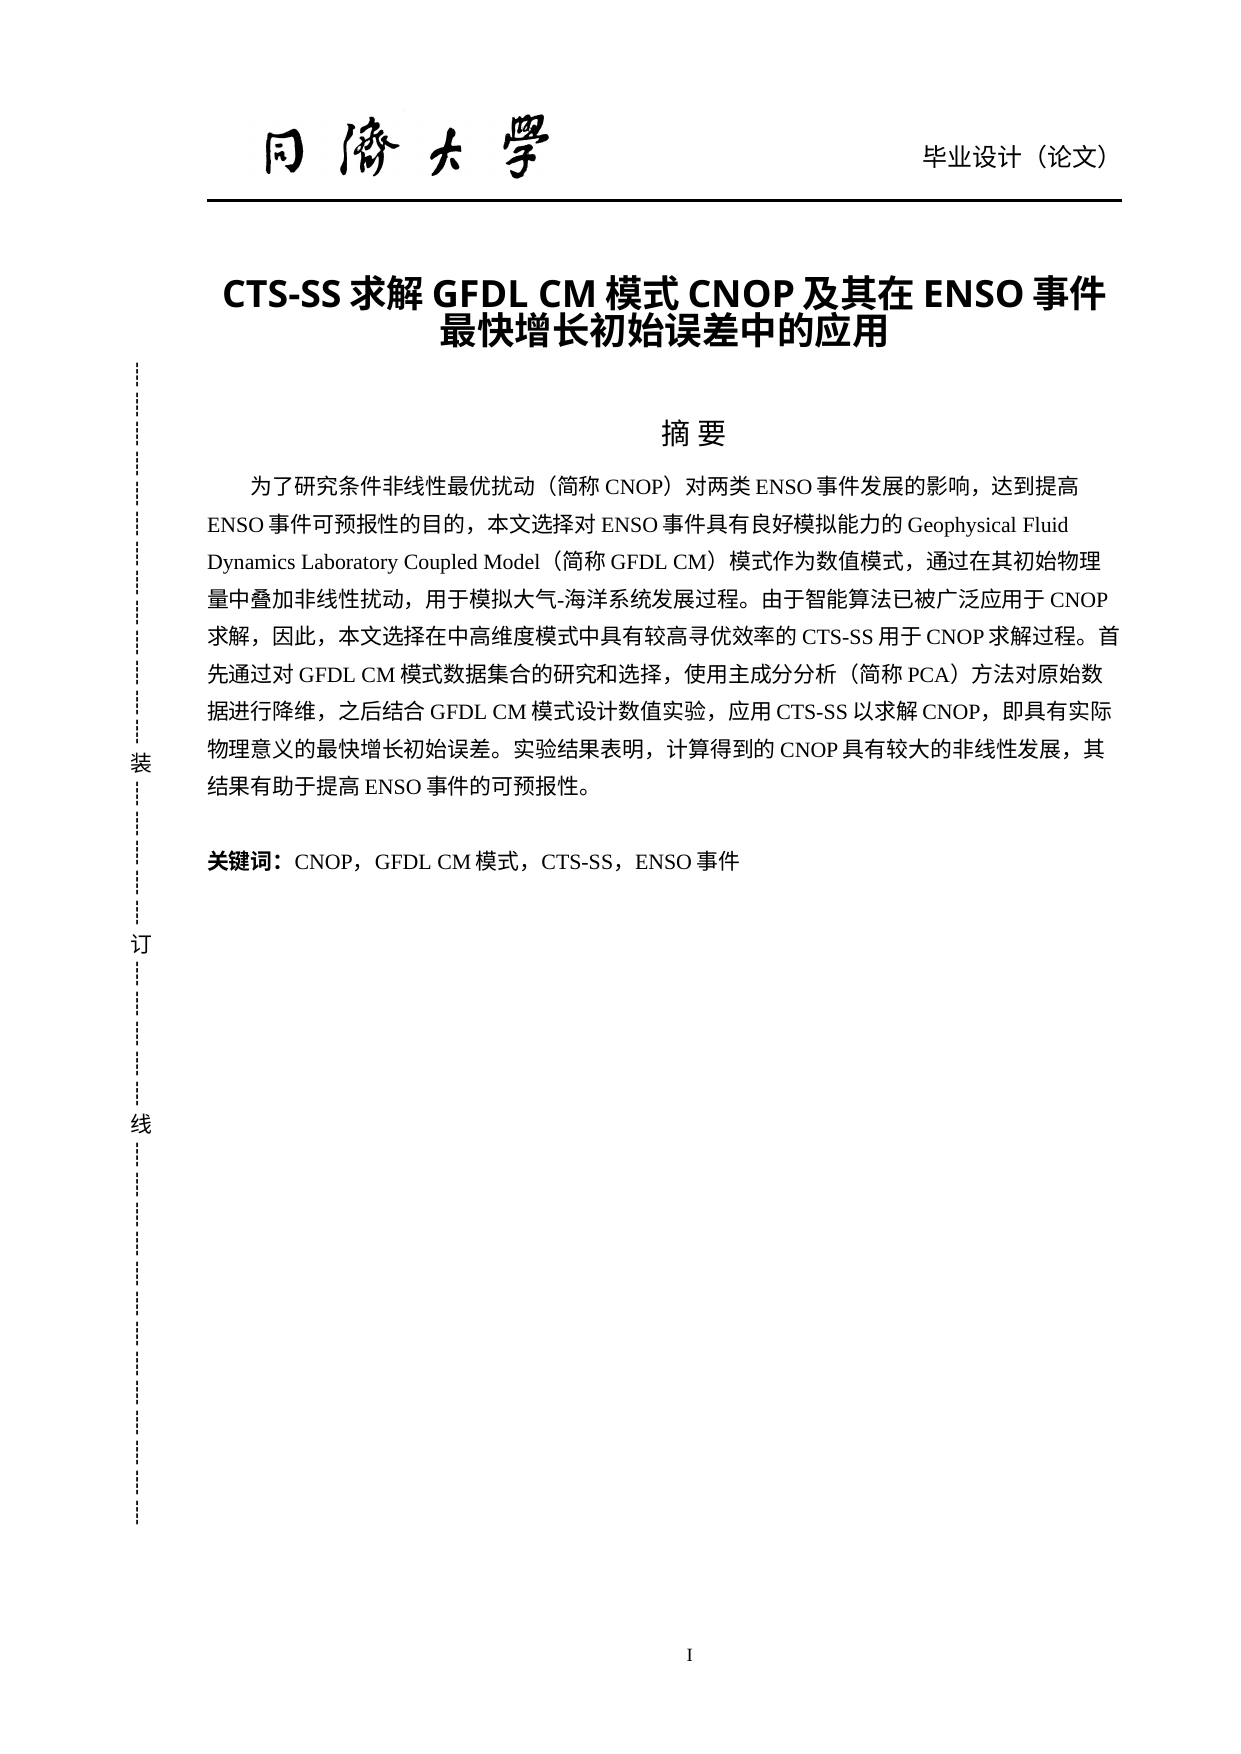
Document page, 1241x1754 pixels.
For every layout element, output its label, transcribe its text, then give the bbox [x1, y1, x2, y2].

text CTS-SS求解GFDL CM模式CNOP及其在ENSO事件最快增长初始误差中的应用 [207, 277, 1122, 352]
text 为了研究条件非线性最优扰动（简称CNOP）对两类ENSO事件发展的影响，达到提高ENSO事件可预报性的目的，本文选择对ENSO事件具有良好模拟能力的Geophysical Fluid Dynamics Laboratory Coupled Model（简称GFDL CM）模式作为数值模式，通过在其初始物理量中叠加非线性扰动，用于模拟大气-海洋系统发展过程。由于智能算法已被广泛应用于CNOP求解，因此，本文选择在中高维度模式中具有较高寻优效率的CTS-SS用于CNOP求解过程。首先通过对GFDL CM模式数据集合的研究和选择，使用主成分分析（简称PCA）方法对原始数据进行降维，之后结合GFDL CM模式设计数值实验，应用CTS-SS以求解CNOP，即具有实际物理意义的最快增长初始误差。实验结果表明，计算得到的CNOP具有较大的非线性发展，其结果有助于提高ENSO事件的可预报性。 [207, 464, 1122, 802]
picture [244, 106, 567, 185]
text 摘 要 [207, 414, 1122, 452]
text 关键词：CNOP，GFDL CM模式，CTS-SS，ENSO事件 [207, 839, 1122, 877]
